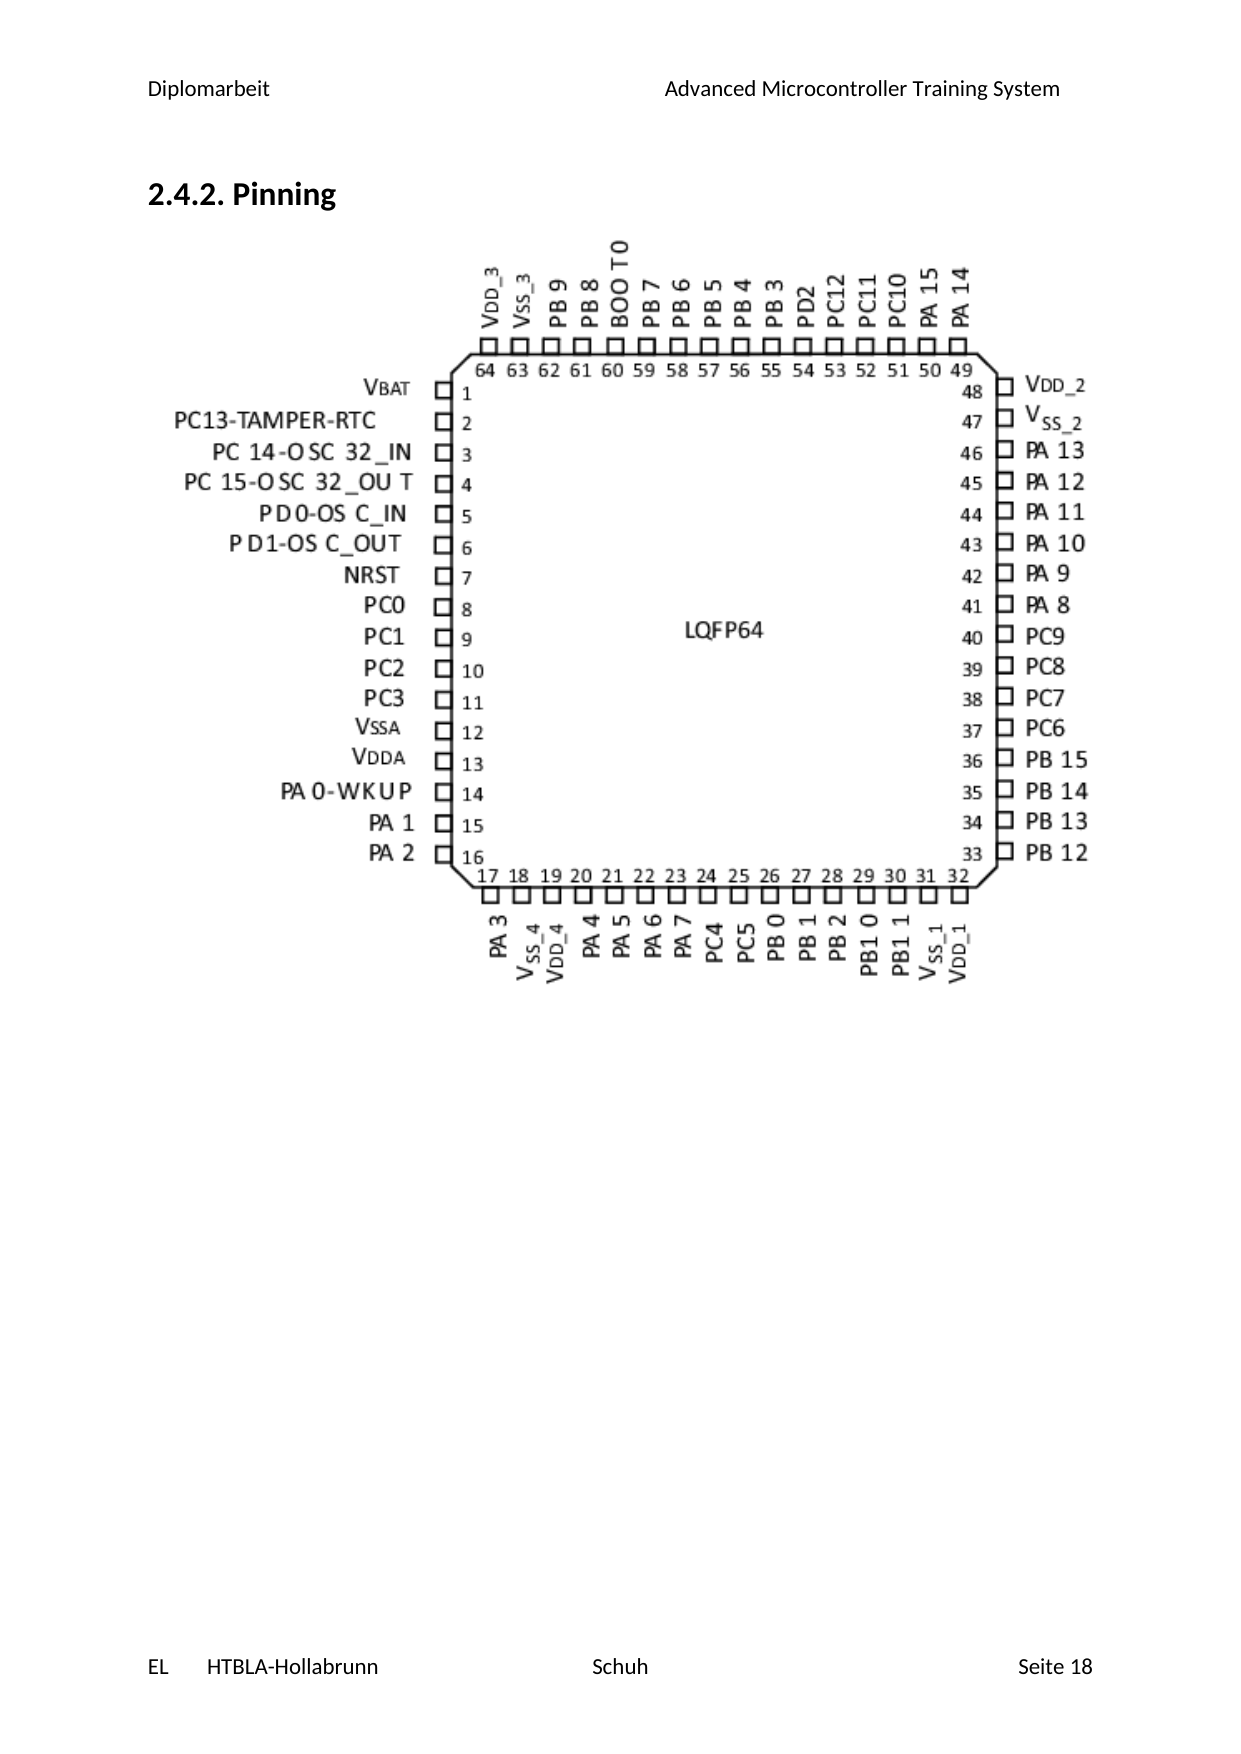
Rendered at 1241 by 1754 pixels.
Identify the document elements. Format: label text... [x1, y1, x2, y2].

picture [147, 216, 1113, 1008]
subtitle 2.4.2. Pinning [148, 173, 1093, 213]
